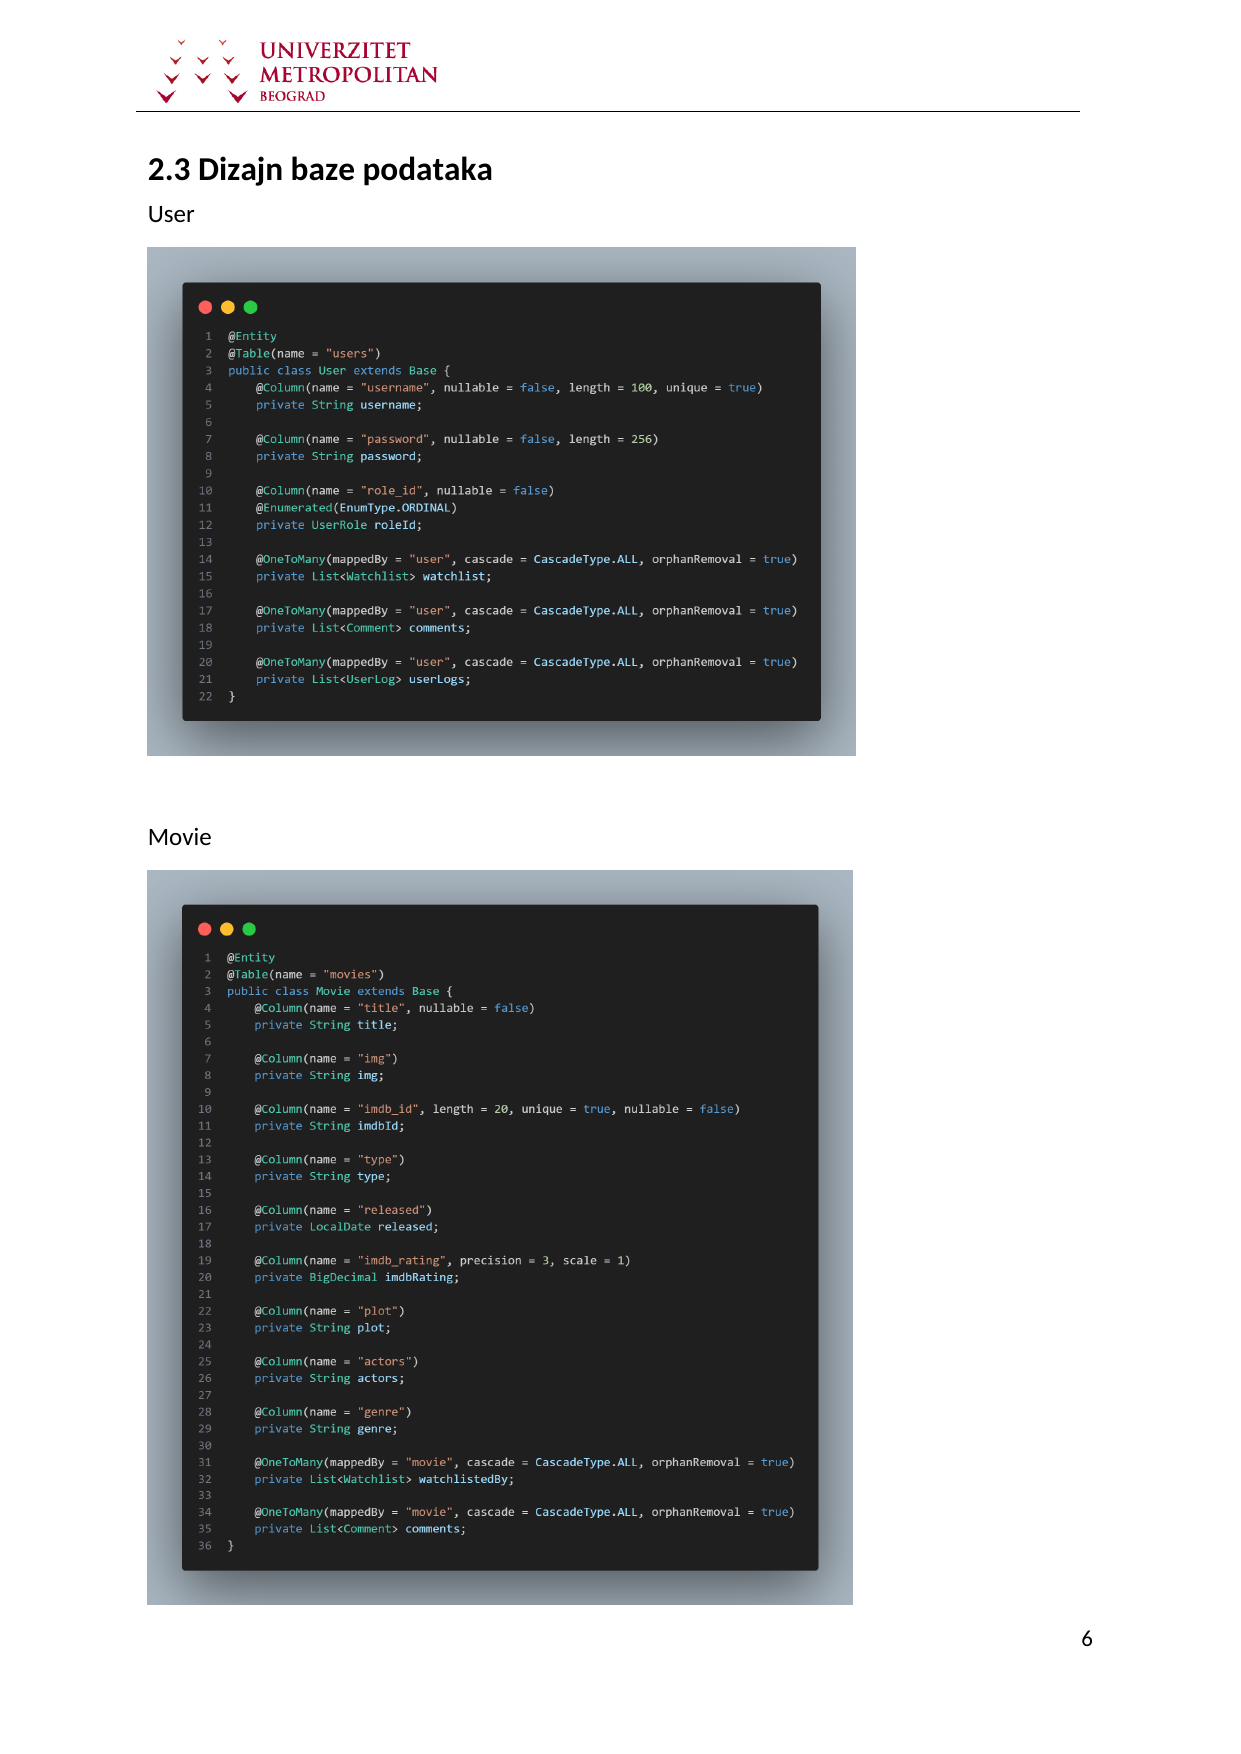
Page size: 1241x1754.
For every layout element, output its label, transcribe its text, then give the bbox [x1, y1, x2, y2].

subtitle 2.3 Dizajn baze podataka [148, 148, 1093, 188]
picture [147, 29, 447, 111]
text User [148, 198, 1093, 228]
picture [147, 870, 853, 1605]
picture [147, 247, 856, 756]
text Movie [148, 821, 1093, 852]
